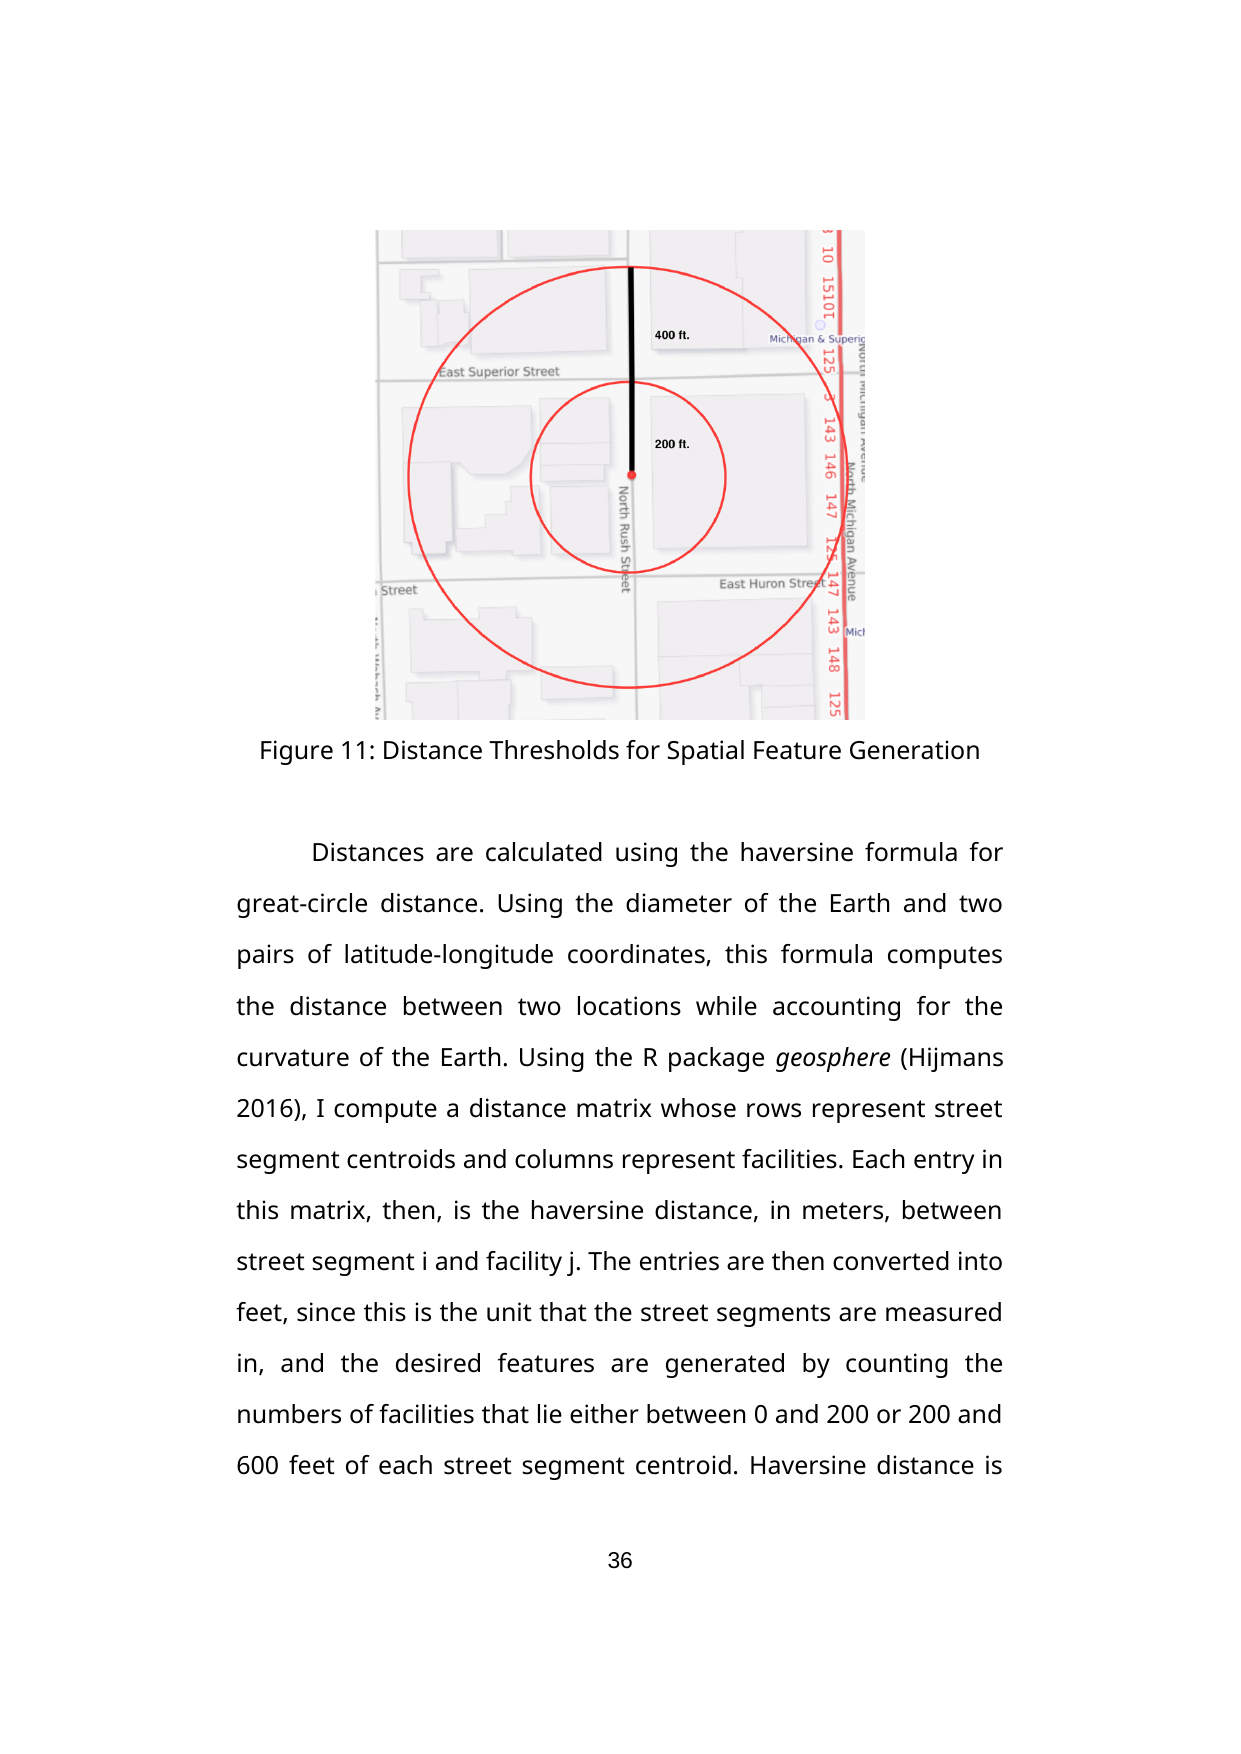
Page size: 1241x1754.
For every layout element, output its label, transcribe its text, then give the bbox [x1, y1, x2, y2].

picture [375, 230, 865, 720]
text Figure 11: Distance Thresholds for Spatial Feature Generation [236, 733, 1004, 767]
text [236, 835, 1004, 1482]
